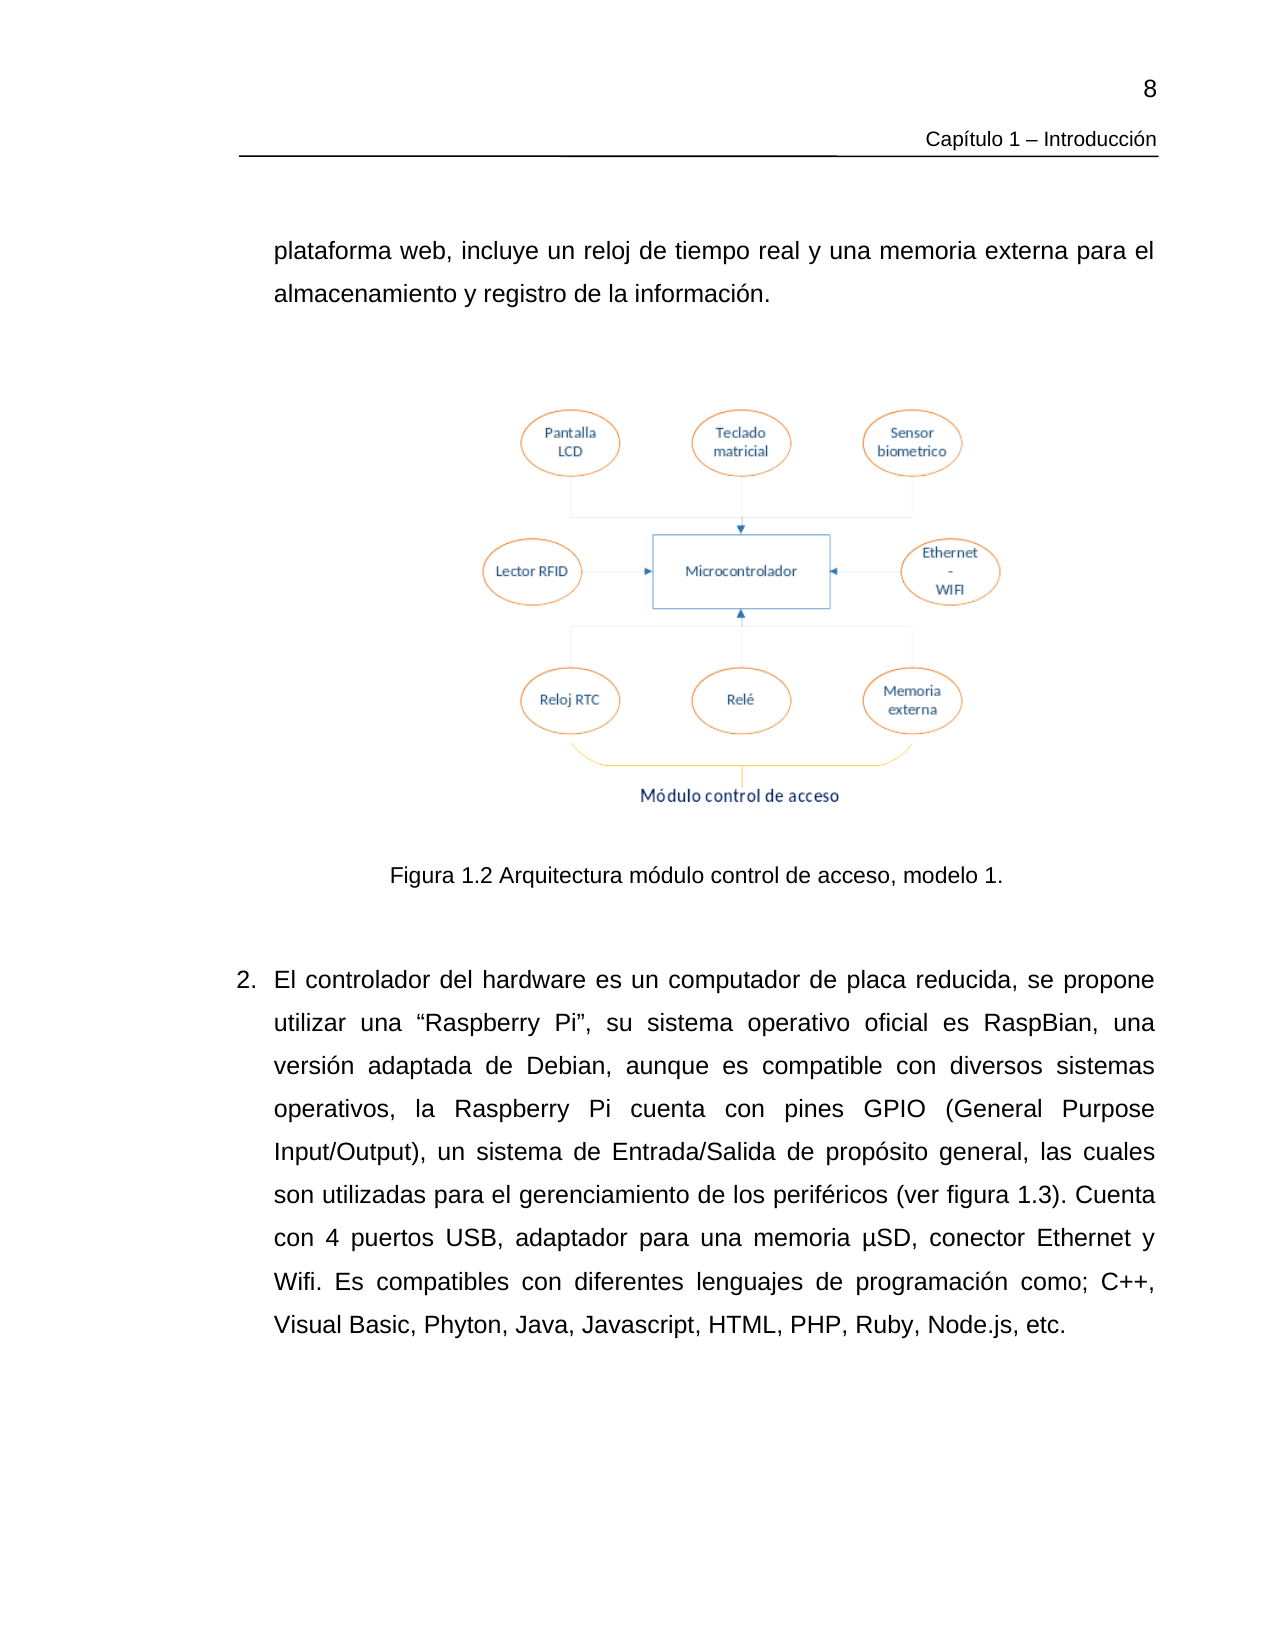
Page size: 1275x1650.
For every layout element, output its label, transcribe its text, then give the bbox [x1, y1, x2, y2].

list El controlador del hardware es un computador de placa reducida, se propone utilizar una “Raspberry Pi”, su sistema operativo oficial es RaspBian, una versión adaptada de Debian, aunque es compatible con diversos sistemas operativos, la Raspberry Pi cuenta con pines GPIO (General Purpose Input/Output), un sistema de Entrada/Salida de propósito general, las cuales son utilizadas para el gerenciamiento de los periféricos (ver figura 1.3). Cuenta con 4 puertos USB, adaptador para una memoria µSD, conector Ethernet y Wifi. Es compatibles con diferentes lenguajes de programación como; C++, Visual Basic, Phyton, Java, Javascript, HTML, PHP, Ruby, Node.js, etc. [236, 964, 1157, 1338]
text Figura 1.2 Arquitectura módulo control de acceso, modelo 1. [236, 862, 1157, 888]
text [274, 236, 1157, 308]
